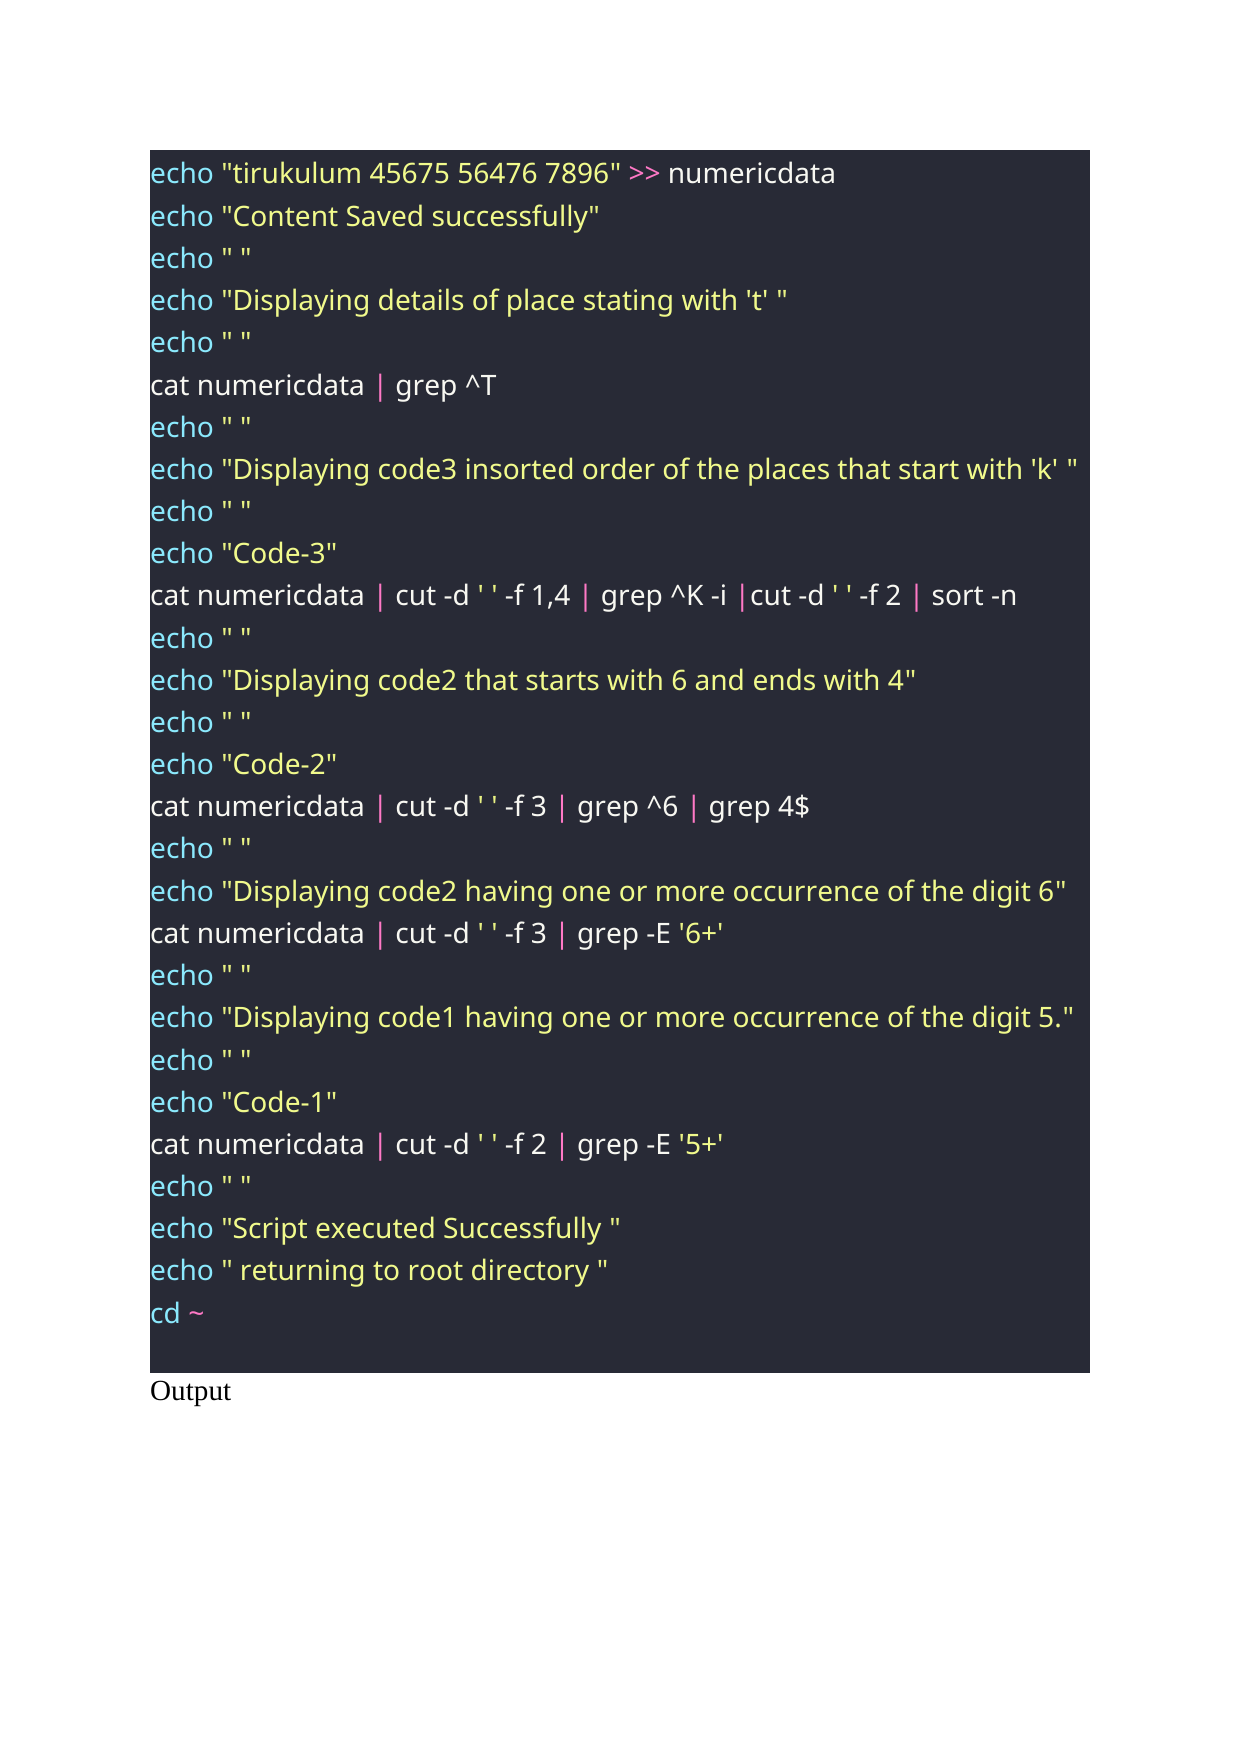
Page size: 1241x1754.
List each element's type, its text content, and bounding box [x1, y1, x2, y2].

text echo "Script executed Successfully " [150, 1205, 1090, 1247]
text cd ~ [150, 1289, 1090, 1331]
text echo "tirukulum 45675 56476 7896" >> numericdata [150, 150, 1090, 192]
text echo "Content Saved successfully" [150, 192, 1090, 234]
text echo " " [150, 698, 1090, 741]
text echo "Displaying details of place stating with 't' " [150, 277, 1090, 319]
text echo " " [150, 825, 1090, 867]
text echo " " [150, 234, 1090, 277]
text echo " " [150, 952, 1090, 994]
text cat numericdata | cut -d ' ' -f 3 | grep -E '6+' [150, 909, 1090, 952]
text echo " " [150, 1036, 1090, 1078]
text echo "Code-1" [150, 1078, 1090, 1120]
text echo "Displaying code1 having one or more occurrence of the digit 5." [150, 994, 1090, 1036]
text Output [150, 1373, 1090, 1407]
text echo "Code-3" [150, 530, 1090, 572]
text echo " returning to root directory " [150, 1247, 1090, 1289]
text echo " " [150, 487, 1090, 530]
text echo "Displaying code2 that starts with 6 and ends with 4" [150, 656, 1090, 698]
text echo "Displaying code3 insorted order of the places that start with 'k' " [150, 445, 1090, 487]
text echo " " [150, 319, 1090, 361]
text cat numericdata | cut -d ' ' -f 2 | grep -E '5+' [150, 1120, 1090, 1162]
text cat numericdata | cut -d ' ' -f 1,4 | grep ^K -i |cut -d ' ' -f 2 | sort -n [150, 572, 1090, 614]
text cat numericdata | cut -d ' ' -f 3 | grep ^6 | grep 4$ [150, 783, 1090, 825]
text echo "Displaying code2 having one or more occurrence of the digit 6" [150, 867, 1090, 909]
text echo " " [150, 614, 1090, 656]
text echo " " [150, 403, 1090, 445]
text cat numericdata | grep ^T [150, 361, 1090, 403]
text echo "Code-2" [150, 741, 1090, 783]
text echo " " [150, 1162, 1090, 1205]
